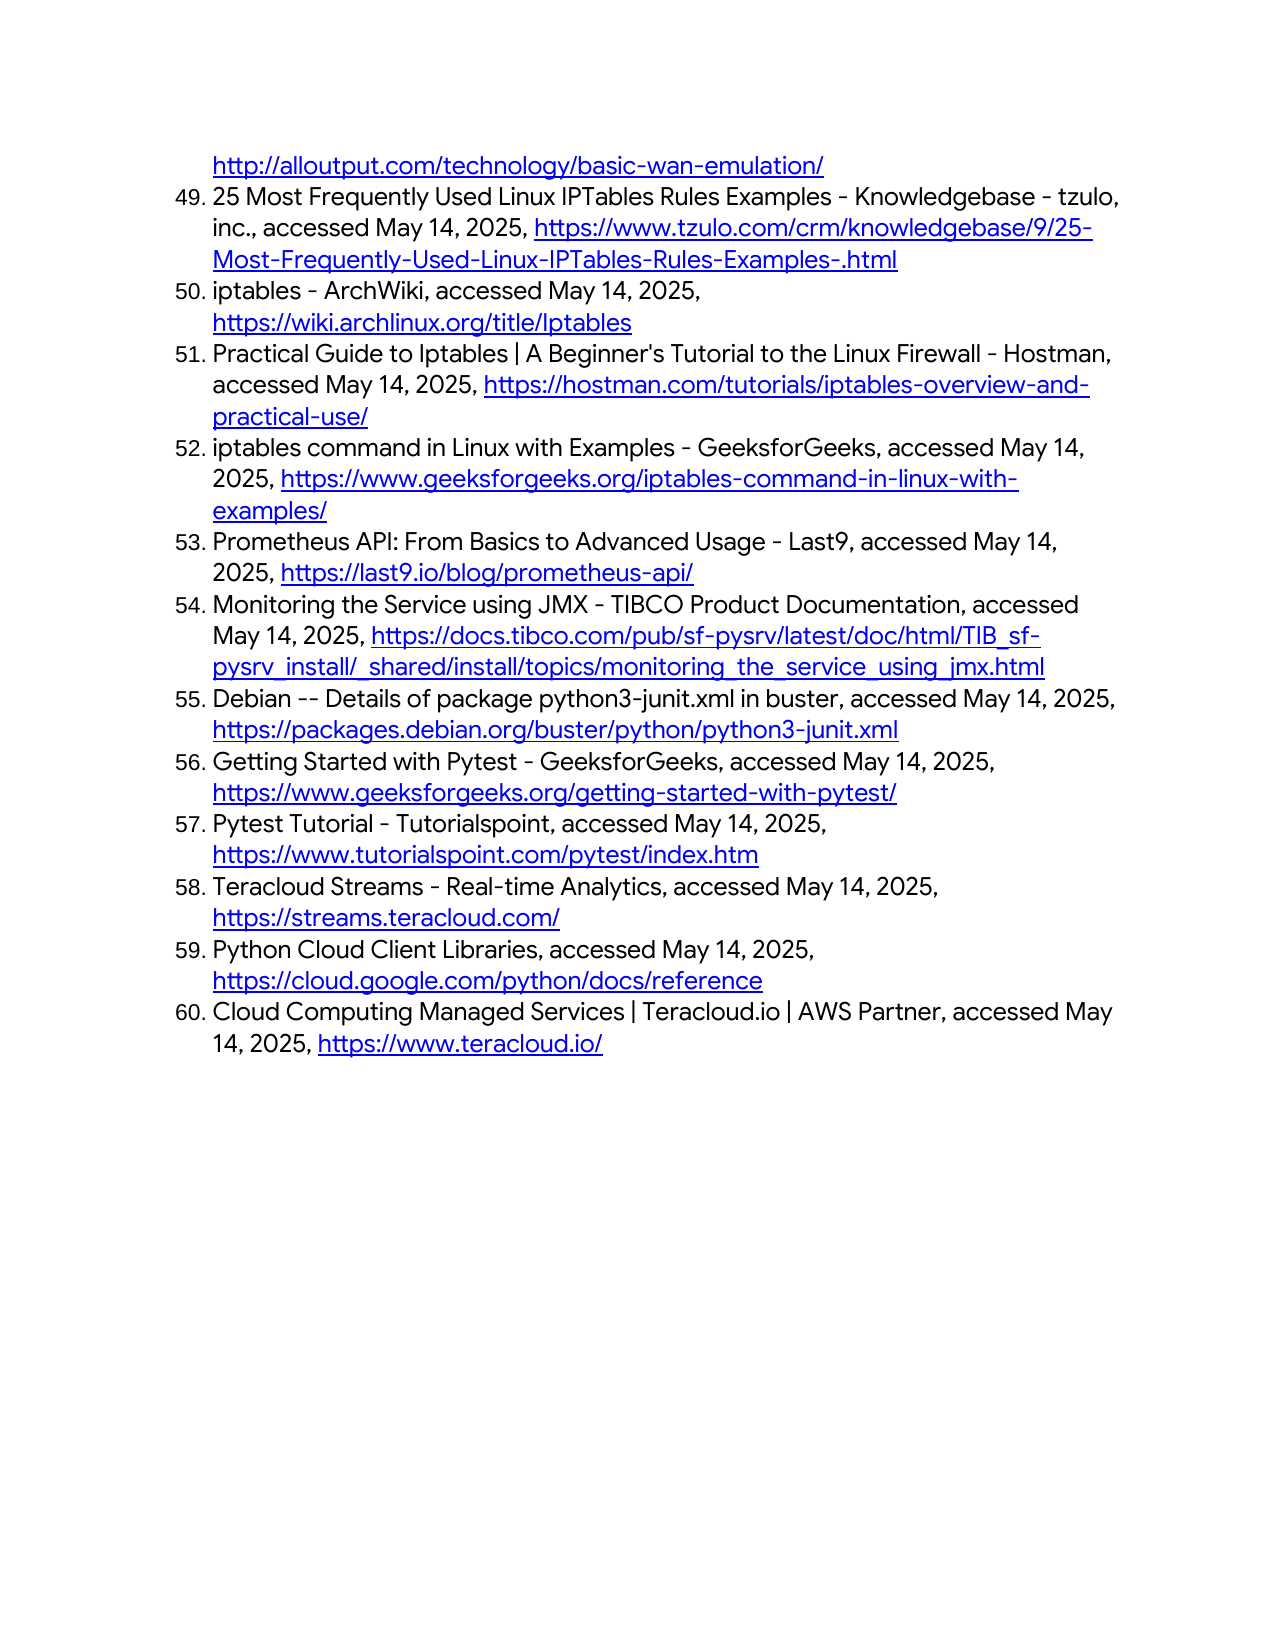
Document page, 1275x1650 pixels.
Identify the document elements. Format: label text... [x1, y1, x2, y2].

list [175, 150, 1125, 181]
list Practical Guide to Iptables | A Beginner's Tutorial to the Linux Firewall - Hostman, accessed May 14, 2025, https://hostman.com/tutorials/iptables-overview-and-practical-use/ [175, 338, 1125, 432]
list Getting Started with Pytest - GeeksforGeeks, accessed May 14, 2025, https://www.geeksforgeeks.org/getting-started-with-pytest/ [175, 746, 1125, 808]
list iptables command in Linux with Examples - GeeksforGeeks, accessed May 14, 2025, https://www.geeksforgeeks.org/iptables-command-in-linux-with-examples/ [175, 432, 1125, 526]
list Python Cloud Client Libraries, accessed May 14, 2025, https://cloud.google.com/python/docs/reference [175, 934, 1125, 997]
list Teracloud Streams - Real-time Analytics, accessed May 14, 2025, https://streams.teracloud.com/ [175, 871, 1125, 934]
list Monitoring the Service using JMX - TIBCO Product Documentation, accessed May 14, 2025, https://docs.tibco.com/pub/sf-pysrv/latest/doc/html/TIB_sf-pysrv_install/_shared/install/topics/monitoring_the_service_using_jmx.html [175, 589, 1125, 683]
list 25 Most Frequently Used Linux IPTables Rules Examples - Knowledgebase - tzulo, inc., accessed May 14, 2025, https://www.tzulo.com/crm/knowledgebase/9/25-Most-Frequently-Used-Linux-IPTables-Rules-Examples-.html [175, 181, 1125, 275]
list Prometheus API: From Basics to Advanced Usage - Last9, accessed May 14, 2025, https://last9.io/blog/prometheus-api/ [175, 526, 1125, 589]
list Debian -- Details of package python3-junit.xml in buster, accessed May 14, 2025, https://packages.debian.org/buster/python/python3-junit.xml [175, 683, 1125, 746]
list Cloud Computing Managed Services | Teracloud.io | AWS Partner, accessed May 14, 2025, https://www.teracloud.io/ [175, 997, 1125, 1059]
list Pytest Tutorial - Tutorialspoint, accessed May 14, 2025, https://www.tutorialspoint.com/pytest/index.htm [175, 808, 1125, 871]
list iptables - ArchWiki, accessed May 14, 2025, https://wiki.archlinux.org/title/Iptables [175, 275, 1125, 338]
